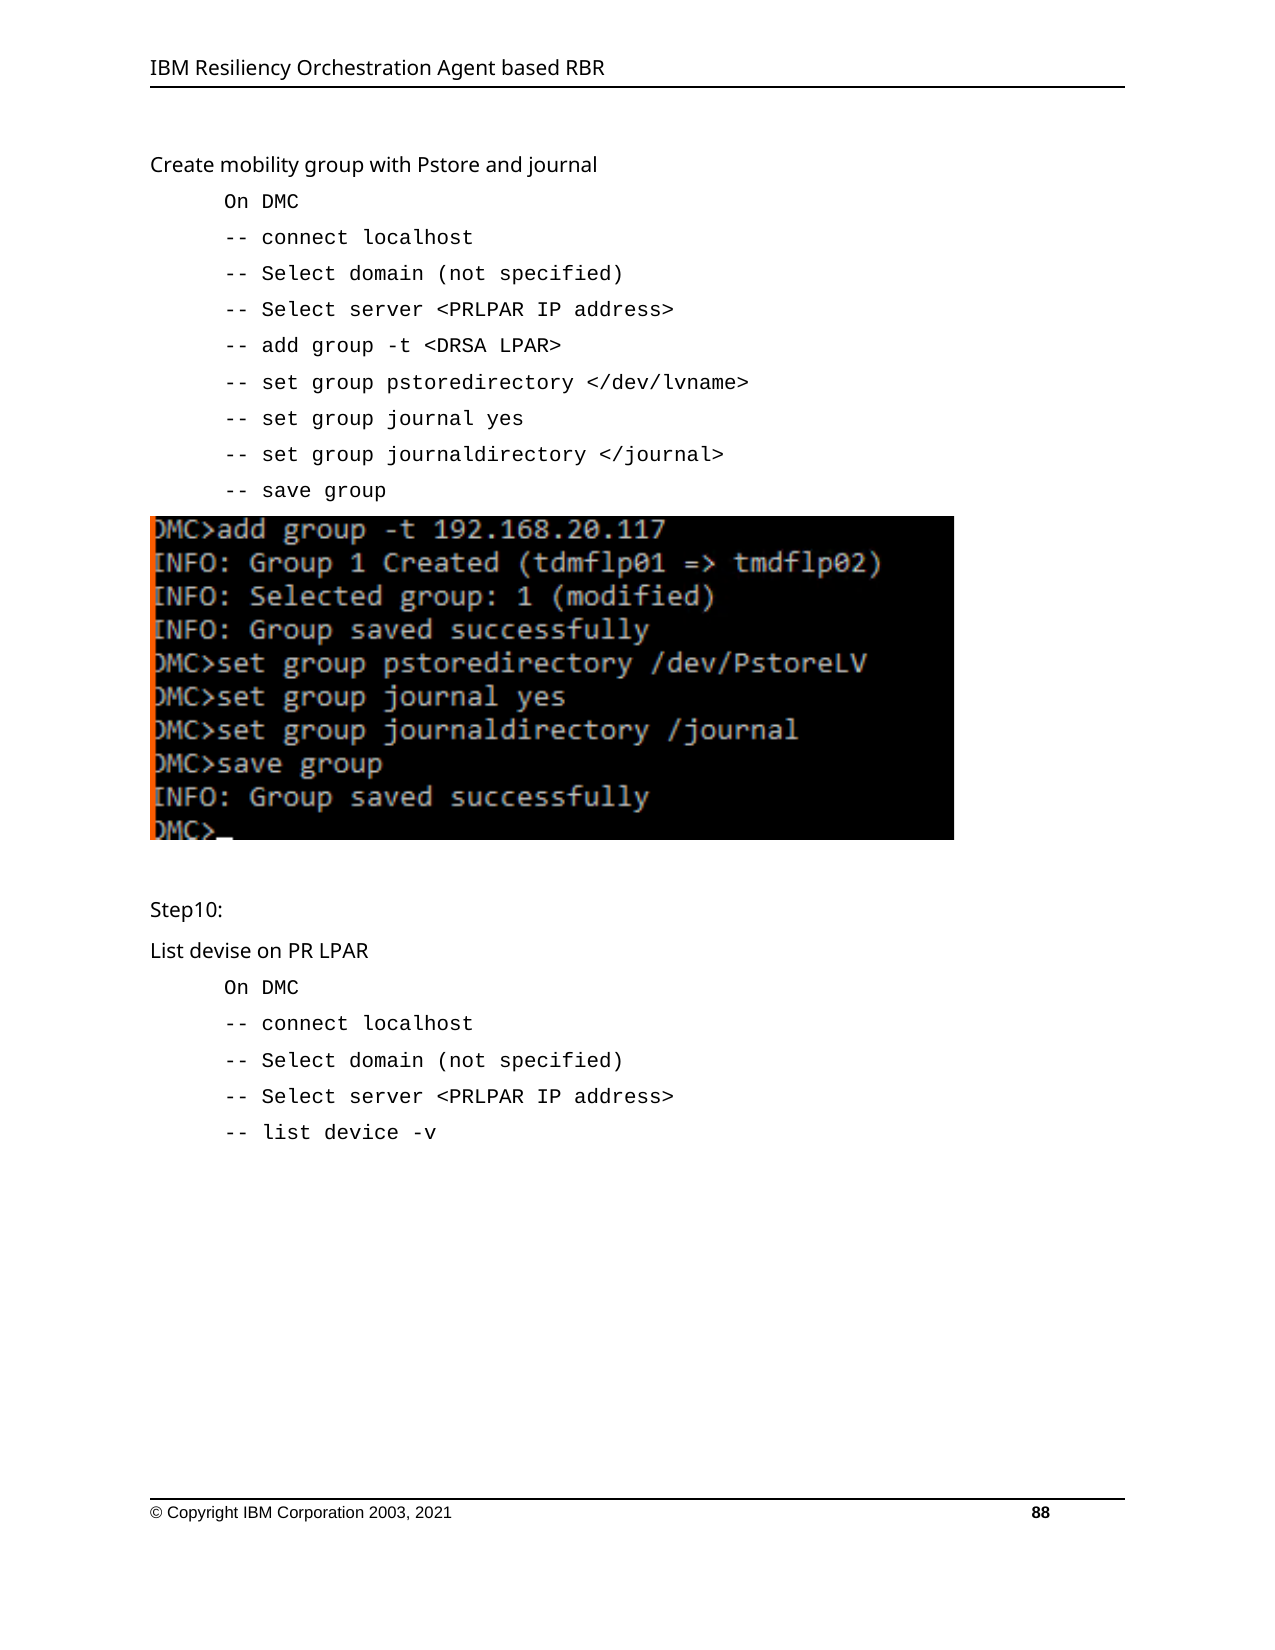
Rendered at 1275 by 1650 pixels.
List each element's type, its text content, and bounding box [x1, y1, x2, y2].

text -- set group journaldirectory </journal> [150, 444, 1125, 468]
text Step10: [150, 895, 1125, 924]
text -- set group pstoredirectory </dev/lvname> [150, 372, 1125, 395]
text -- Select domain (not specified) [150, 263, 1125, 287]
picture [150, 516, 955, 840]
text On DMC [150, 977, 1125, 1001]
text -- Select server <PRLPAR IP address> [150, 1086, 1125, 1109]
text -- connect localhost [150, 227, 1125, 251]
text -- Select server <PRLPAR IP address> [150, 299, 1125, 323]
text -- save group [150, 480, 1125, 504]
text Create mobility group with Pstore and journal [150, 150, 1125, 178]
text List devise on PR LPAR [150, 936, 1125, 965]
text -- Select domain (not specified) [150, 1049, 1125, 1073]
text -- add group -t <DRSA LPAR> [150, 336, 1125, 359]
text -- connect localhost [150, 1013, 1125, 1037]
text On DMC [150, 191, 1125, 214]
text -- list device -v [150, 1122, 1125, 1146]
text -- set group journal yes [150, 408, 1125, 431]
